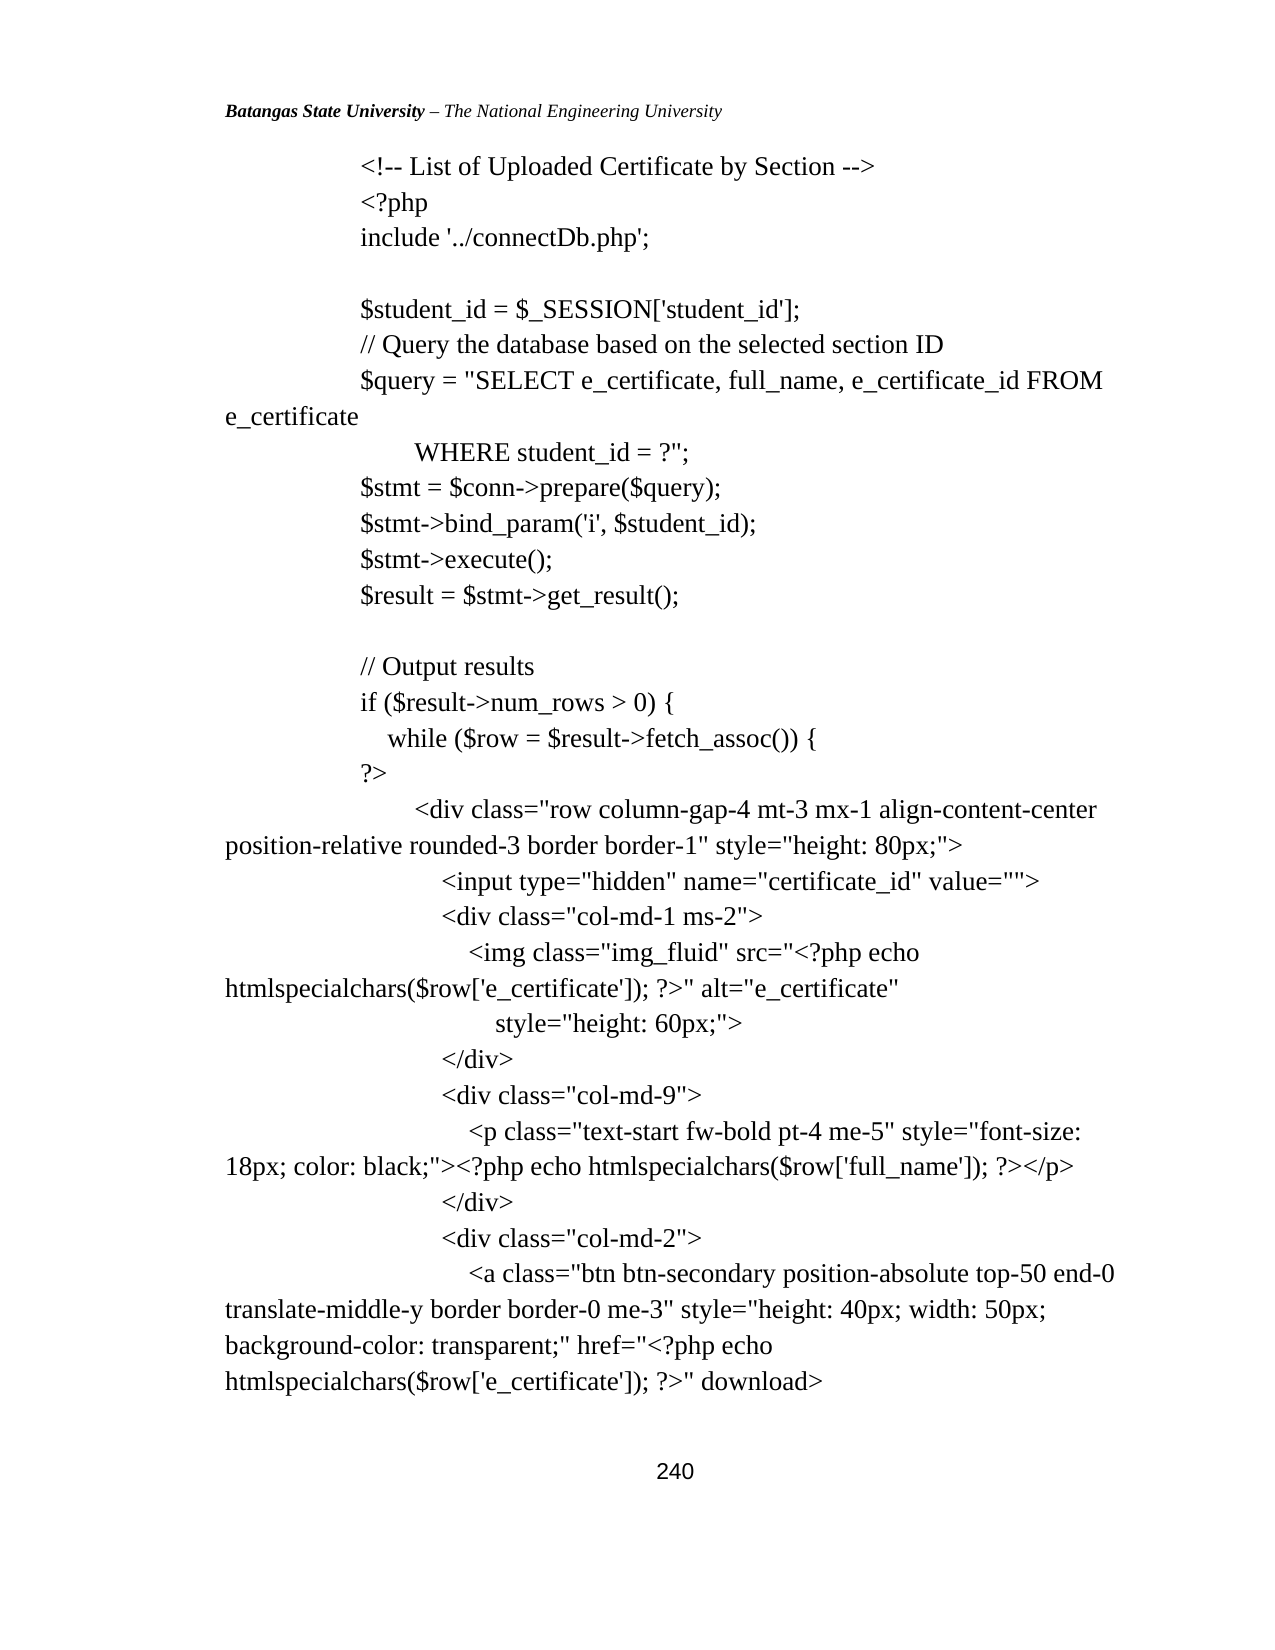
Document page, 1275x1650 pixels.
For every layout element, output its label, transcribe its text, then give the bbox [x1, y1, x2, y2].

text <div class="col-md-1 ms-2"> [225, 900, 1125, 931]
text WHERE student_id = ?"; [225, 436, 1125, 467]
text <div class="row column-gap-4 mt-3 mx-1 align-content-center position-relative rounded-3 border border-1" style="height: 80px;"> [225, 793, 1125, 860]
text $result = $stmt->get_result(); [225, 579, 1125, 610]
text <a class="btn btn-secondary position-absolute top-50 end-0 translate-middle-y border border-0 me-3" style="height: 40px; width: 50px; background-color: transparent;" href="<?php echo htmlspecialchars($row['e_certificate']); ?>" download> [225, 1258, 1125, 1396]
text // Query the database based on the selected section ID [225, 329, 1125, 360]
text <input type="hidden" name="certificate_id" value=""> [225, 864, 1125, 896]
text <div class="col-md-9"> [225, 1079, 1125, 1110]
text if ($result->num_rows > 0) { [225, 686, 1125, 717]
text style="height: 60px;"> [225, 1007, 1125, 1039]
text <p class="text-start fw-bold pt-4 me-5" style="font-size: 18px; color: black;"><?php echo htmlspecialchars($row['full_name']); ?></p> [225, 1115, 1125, 1182]
text <?php [225, 186, 1125, 217]
text $stmt = $conn->prepare($query); [225, 472, 1125, 503]
text </div> [225, 1043, 1125, 1074]
text $stmt->bind_param('i', $student_id); [225, 507, 1125, 538]
text $student_id = $_SESSION['student_id']; [225, 293, 1125, 324]
text $stmt->execute(); [225, 543, 1125, 574]
text ?> [225, 757, 1125, 788]
text <img class="img_fluid" src="<?php echo htmlspecialchars($row['e_certificate']); ?>" alt="e_certificate" [225, 936, 1125, 1003]
text </div> [225, 1186, 1125, 1217]
text include '../connectDb.php'; [225, 221, 1125, 253]
text <!-- List of Uploaded Certificate by Section --> [225, 150, 1125, 181]
text $query = "SELECT e_certificate, full_name, e_certificate_id FROM e_certificate [225, 364, 1125, 431]
text <div class="col-md-2"> [225, 1222, 1125, 1253]
text // Output results [225, 650, 1125, 681]
text while ($row = $result->fetch_assoc()) { [225, 722, 1125, 753]
